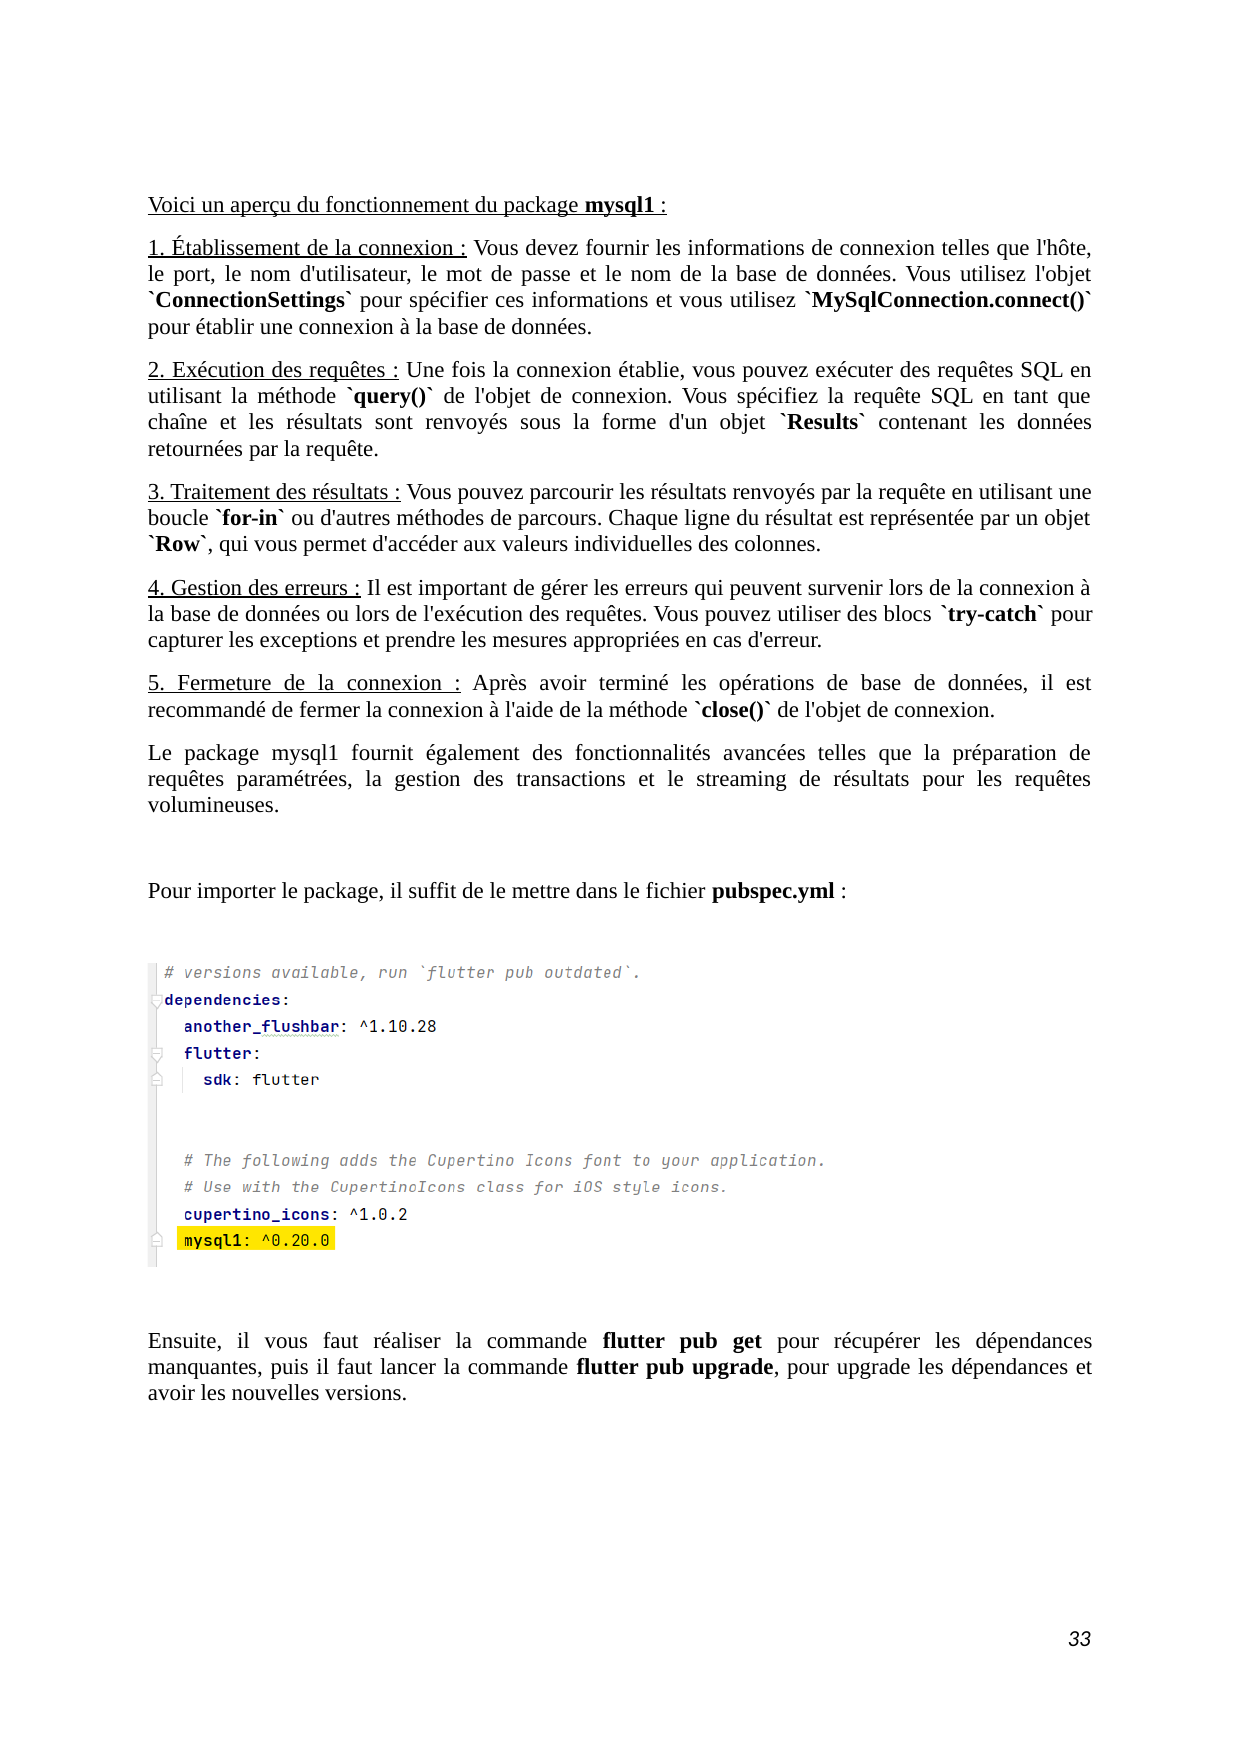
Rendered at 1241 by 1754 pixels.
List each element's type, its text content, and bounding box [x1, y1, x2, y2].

text 1. Établissement de la connexion : Vous devez fournir les informations de connexion telles que l'hôte, le port, le nom d'utilisateur, le mot de passe et le nom de la base de données. Vous utilisez l'objet `ConnectionSettings` pour spécifier ces informations et vous utilisez `MySqlConnection.connect()` pour établir une connexion à la base de données. [148, 234, 1093, 339]
text 2. Exécution des requêtes : Une fois la connexion établie, vous pouvez exécuter des requêtes SQL en utilisant la méthode `query()` de l'objet de connexion. Vous spécifiez la requête SQL en tant que chaîne et les résultats sont renvoyés sous la forme d'un objet `Results` contenant les données retournées par la requête. [148, 356, 1093, 461]
picture [147, 963, 837, 1267]
text Voici un aperçu du fonctionnement du package mysql1 : [148, 191, 1093, 217]
text Pour importer le package, il suffit de le mettre dans le fichier pubspec.yml : [148, 877, 1093, 904]
text 3. Traitement des résultats : Vous pouvez parcourir les résultats renvoyés par la requête en utilisant une boucle `for-in` ou d'autres méthodes de parcours. Chaque ligne du résultat est représentée par un objet `Row`, qui vous permet d'accéder aux valeurs individuelles des colonnes. [148, 478, 1093, 557]
text 5. Fermeture de la connexion : Après avoir terminé les opérations de base de données, il est recommandé de fermer la connexion à l'aide de la méthode `close()` de l'objet de connexion. [148, 669, 1093, 722]
text Ensuite, il vous faut réaliser la commande flutter pub get pour récupérer les dépendances manquantes, puis il faut lancer la commande flutter pub upgrade, pour upgrade les dépendances et avoir les nouvelles versions. [148, 1327, 1093, 1406]
text Le package mysql1 fournit également des fonctionnalités avancées telles que la préparation de requêtes paramétrées, la gestion des transactions et le streaming de résultats pour les requêtes volumineuses. [148, 739, 1093, 818]
text 4. Gestion des erreurs : Il est important de gérer les erreurs qui peuvent survenir lors de la connexion à la base de données ou lors de l'exécution des requêtes. Vous pouvez utiliser des blocs `try-catch` pour capturer les exceptions et prendre les mesures appropriées en cas d'erreur. [148, 573, 1093, 653]
